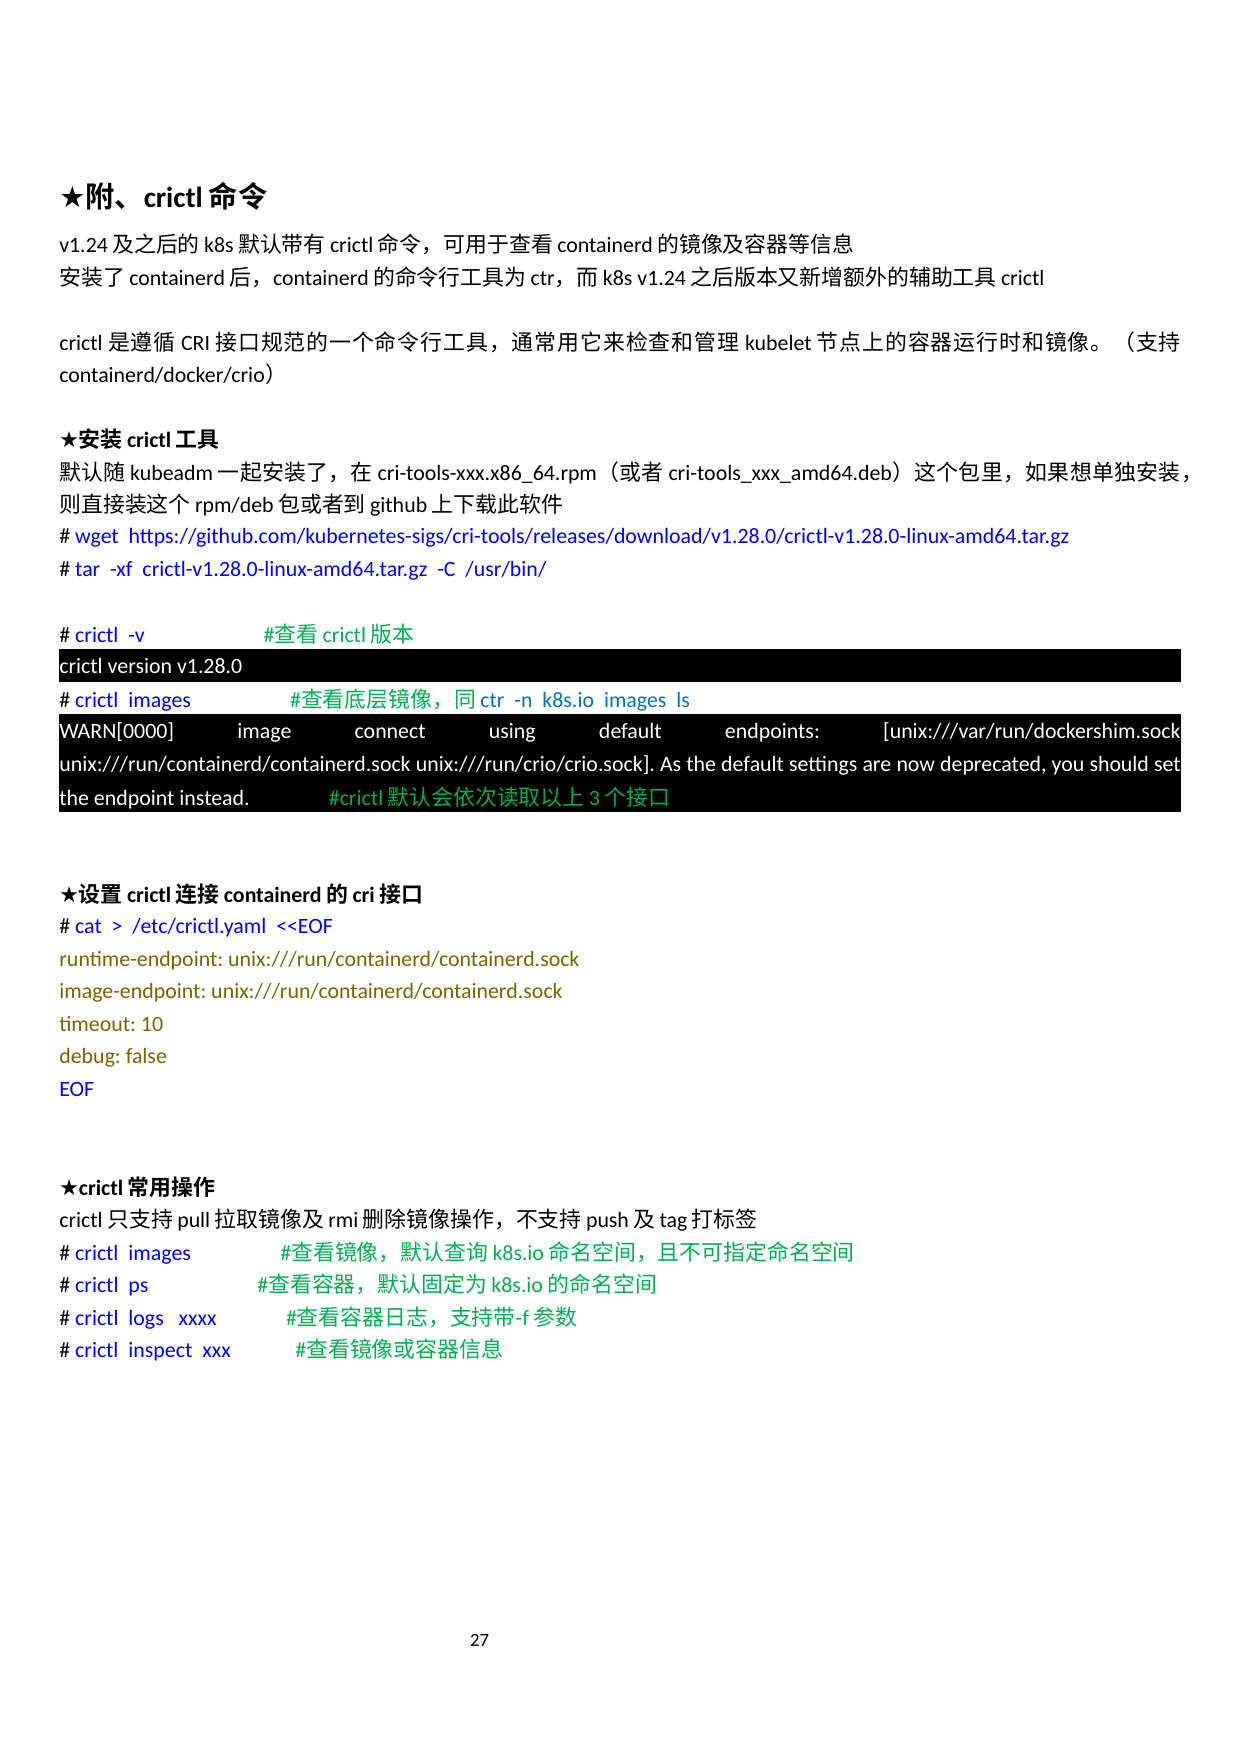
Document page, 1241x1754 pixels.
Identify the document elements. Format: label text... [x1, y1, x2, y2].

text ★安装crictl工具 [59, 422, 1181, 454]
text image-endpoint: unix:///run/containerd/containerd.sock [59, 974, 1181, 1007]
text timeout: 10 [59, 1007, 1181, 1039]
text # tar -xf crictl-v1.28.0-linux-amd64.tar.gz -C /usr/bin/ [59, 552, 1181, 584]
text ★设置crictl连接containerd的cri接口 [59, 877, 1181, 909]
text 默认随kubeadm一起安装了，在cri-tools-xxx.x86_64.rpm（或者cri-tools_xxx_amd64.deb）这个包里，如果想单独安装，则直接装这个rpm/deb包或者到github上下载此软件 [59, 454, 1181, 519]
text # crictl inspect xxx #查看镜像或容器信息 [59, 1332, 1181, 1364]
text # crictl -v #查看crictl版本 [59, 617, 1181, 649]
text 安装了containerd后，containerd的命令行工具为ctr，而k8s v1.24之后版本又新增额外的辅助工具crictl [59, 259, 1181, 292]
text crictl只支持pull拉取镜像及rmi删除镜像操作，不支持push及tag打标签 [59, 1202, 1181, 1234]
text crictl是遵循CRI接口规范的一个命令行工具，通常用它来检查和管理kubelet节点上的容器运行时和镜像。（支持containerd/docker/crio） [59, 324, 1181, 389]
text # crictl images #查看底层镜像，同ctr -n k8s.io images ls [59, 682, 1181, 714]
text ★附、crictl命令 [59, 162, 1181, 227]
text # crictl logs xxxx #查看容器日志，支持带-f参数 [59, 1299, 1181, 1332]
text v1.24及之后的k8s默认带有crictl命令，可用于查看containerd的镜像及容器等信息 [59, 227, 1181, 259]
text WARN[0000] image connect using default endpoints: [unix:///var/run/dockershim.sock unix:///run/containerd/containerd.sock unix:///run/crio/crio.sock]. As the default settings are now deprecated, you should set the endpoint instead. #crictl默认会依次读取以上3个接口 [59, 714, 1181, 812]
text # crictl images #查看镜像，默认查询k8s.io命名空间，且不可指定命名空间 [59, 1234, 1181, 1267]
text runtime-endpoint: unix:///run/containerd/containerd.sock [59, 942, 1181, 974]
text crictl version v1.28.0 [59, 649, 1181, 682]
text EOF [59, 1072, 1181, 1104]
text # crictl ps #查看容器，默认固定为k8s.io的命名空间 [59, 1267, 1181, 1299]
text debug: false [59, 1039, 1181, 1072]
text # wget https://github.com/kubernetes-sigs/cri-tools/releases/download/v1.28.0/crictl-v1.28.0-linux-amd64.tar.gz [59, 519, 1181, 552]
text # cat > /etc/crictl.yaml <<EOF [59, 909, 1181, 942]
text ★crictl常用操作 [59, 1169, 1181, 1202]
